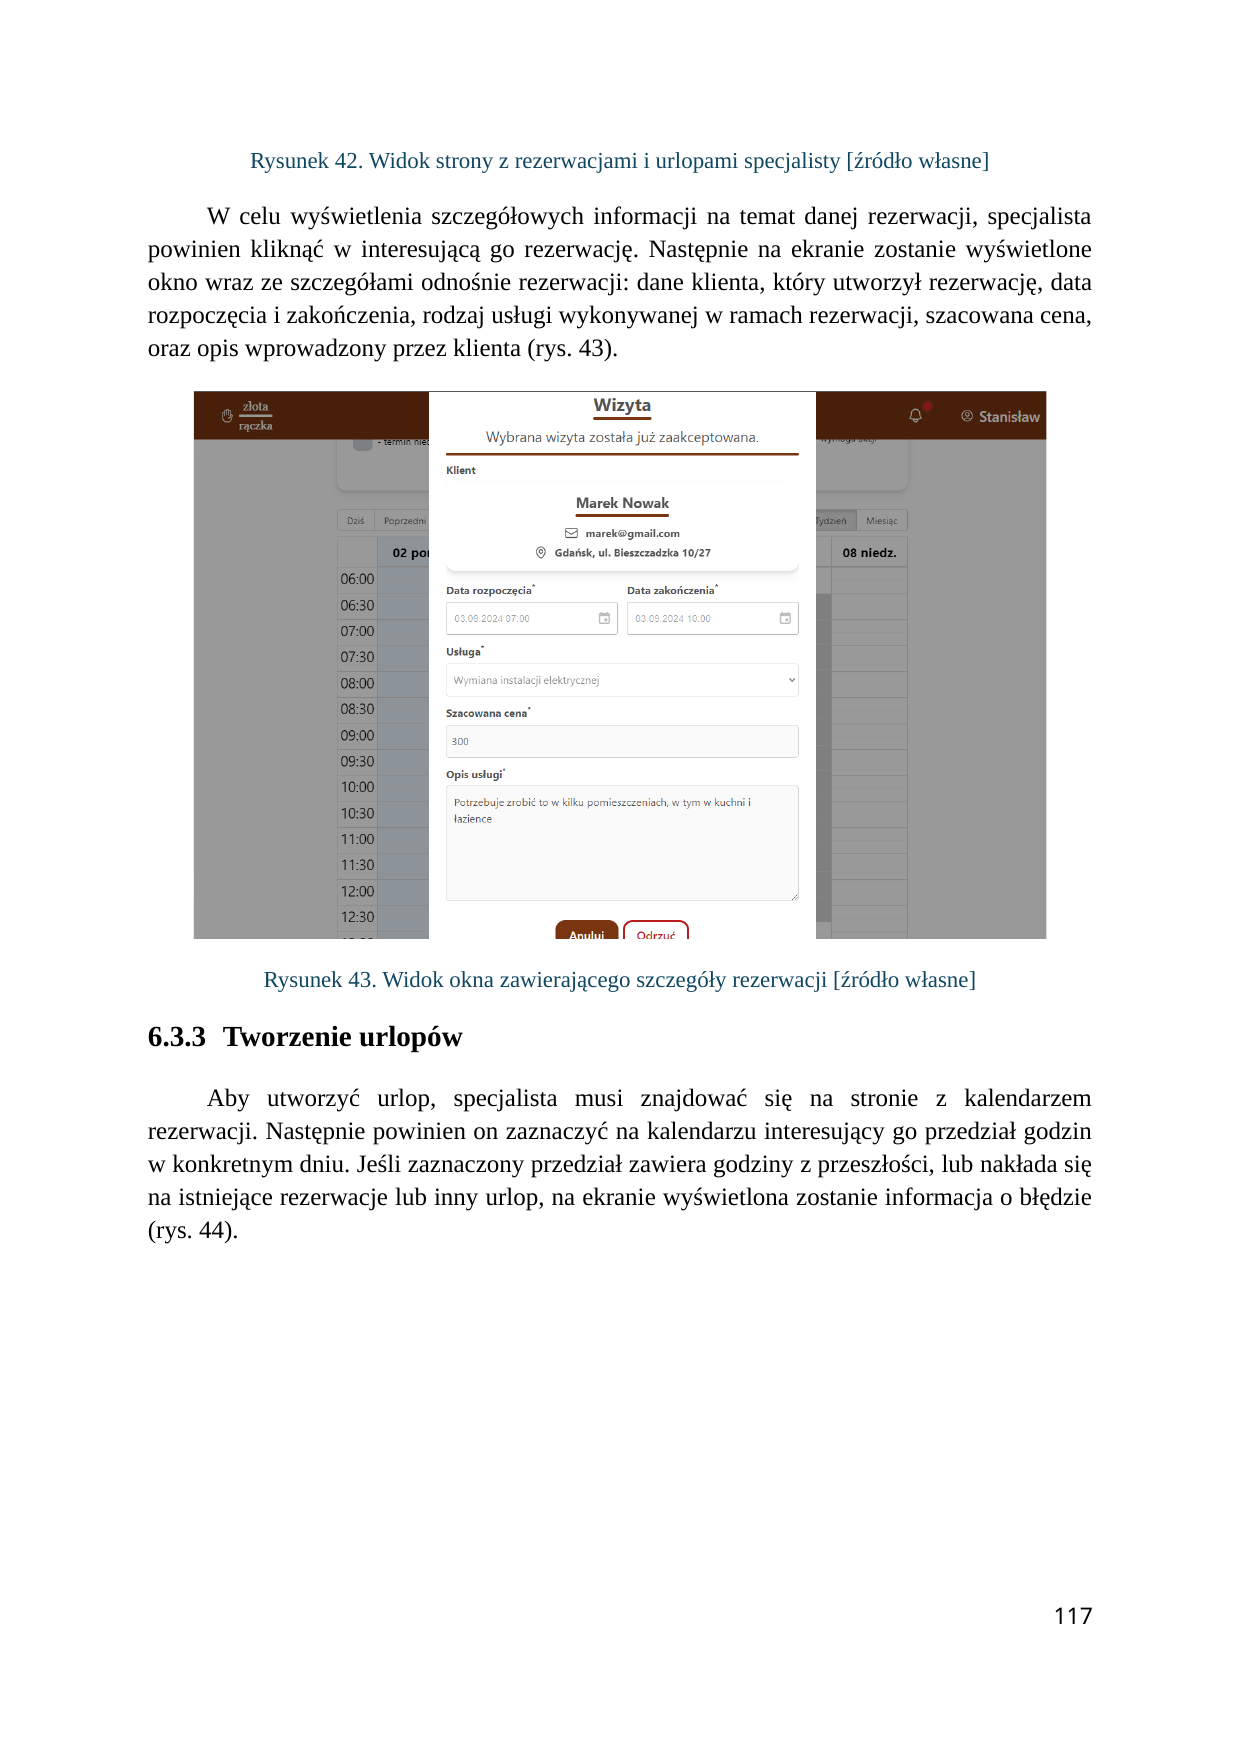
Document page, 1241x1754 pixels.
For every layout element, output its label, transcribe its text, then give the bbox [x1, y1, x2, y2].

text Aby utworzyć urlop, specjalista musi znajdować się na stronie z kalendarzem rezerwacji. Następnie powinien on zaznaczyć na kalendarzu interesujący go przedział godzin w konkretnym dniu. Jeśli zaznaczony przedział zawiera godziny z przeszłości, lub nakłada się na istniejące rezerwacje lub inny urlop, na ekranie wyświetlona zostanie informacja o błędzie (rys. 44). [148, 1083, 1093, 1244]
text Rysunek 43. Widok okna zawierającego szczegóły rezerwacji [źródło własne] [148, 966, 1093, 992]
text Rysunek 42. Widok strony z rezerwacjami i urlopami specjalisty [źródło własne] [148, 148, 1093, 174]
text W celu wyświetlenia szczegółowych informacji na temat danej rezerwacji, specjalista powinien kliknąć w interesującą go rezerwację. Następnie na ekranie zostanie wyświetlone okno wraz ze szczegółami odnośnie rezerwacji: dane klienta, który utworzył rezerwację, data rozpoczęcia i zakończenia, rodzaj usługi wykonywanej w ramach rezerwacji, szacowana cena, oraz opis wprowadzony przez klienta (rys. 43). [148, 201, 1093, 362]
subtitle Tworzenie urlopów [148, 1019, 1093, 1053]
picture [193, 391, 1047, 939]
